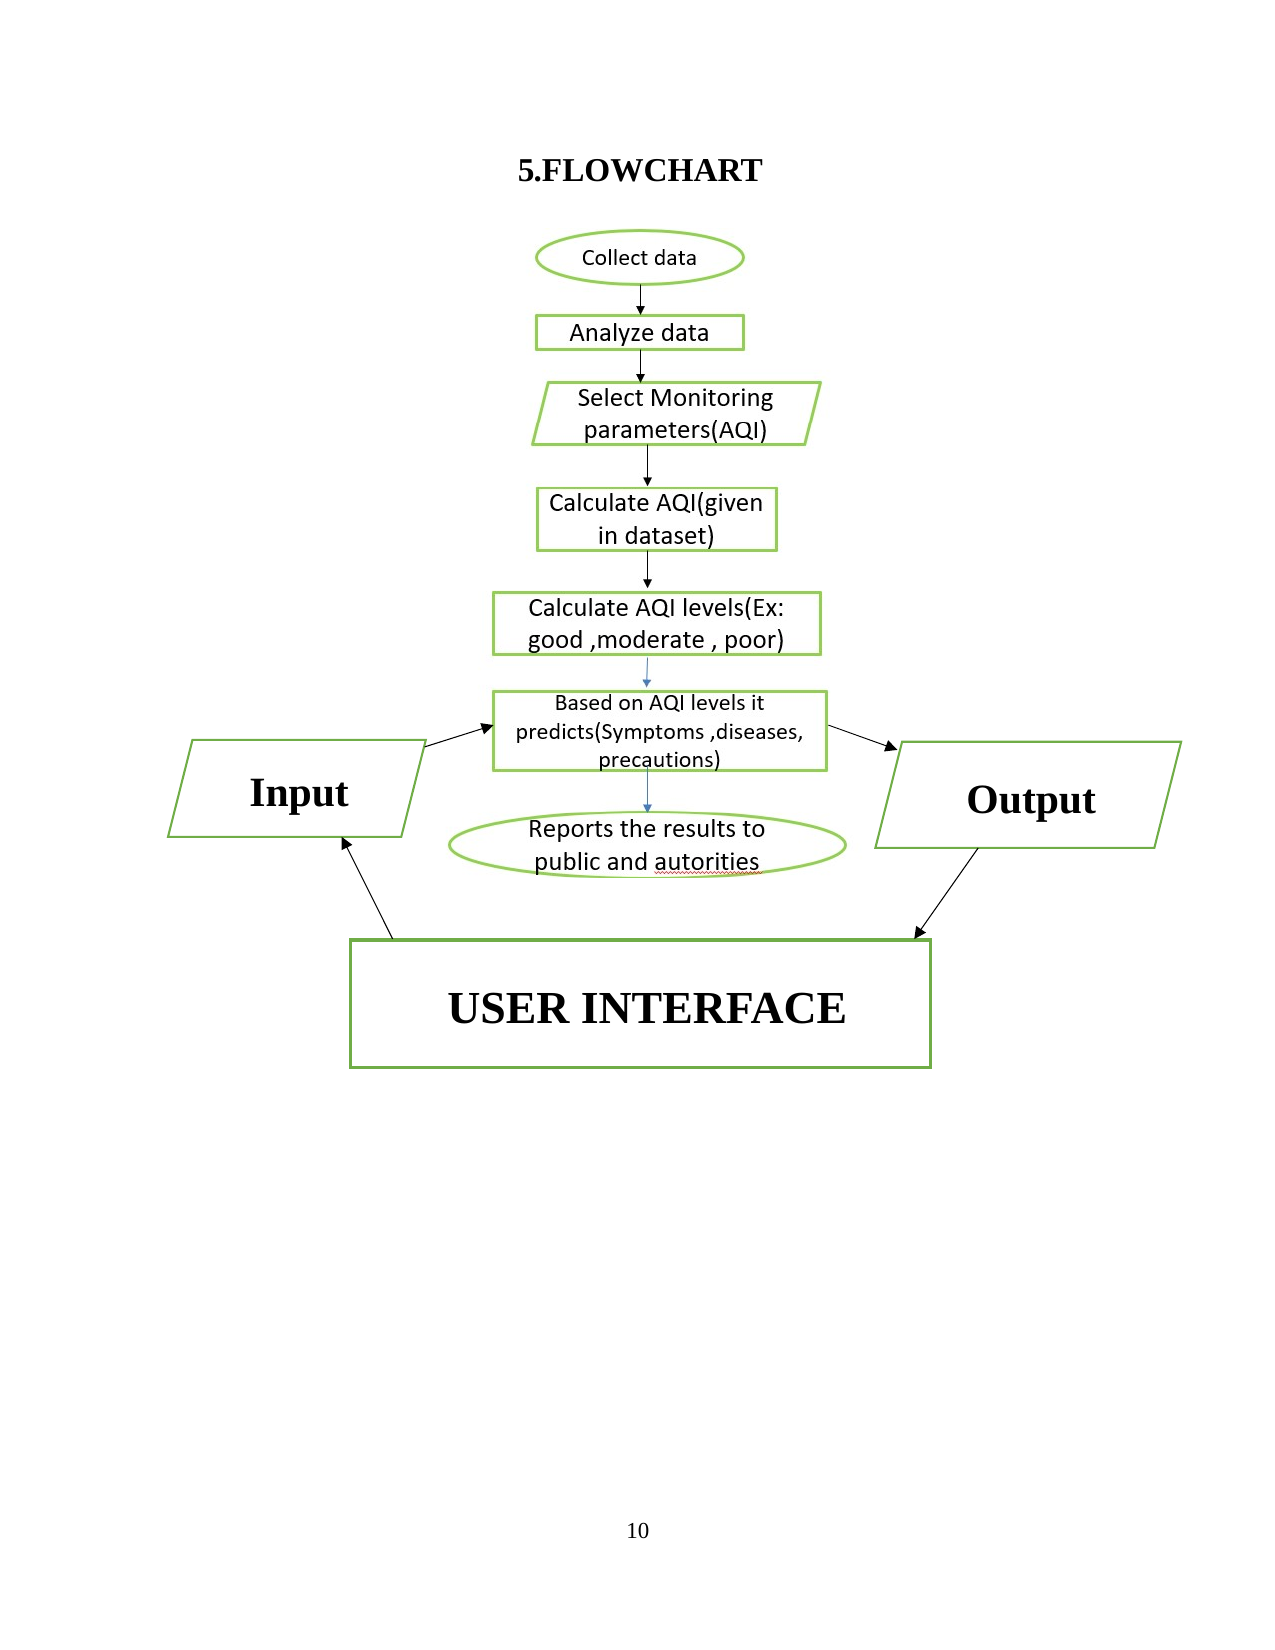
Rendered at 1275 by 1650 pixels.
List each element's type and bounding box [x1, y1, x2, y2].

picture [414, 228, 885, 878]
picture [414, 741, 424, 778]
picture [878, 818, 885, 846]
